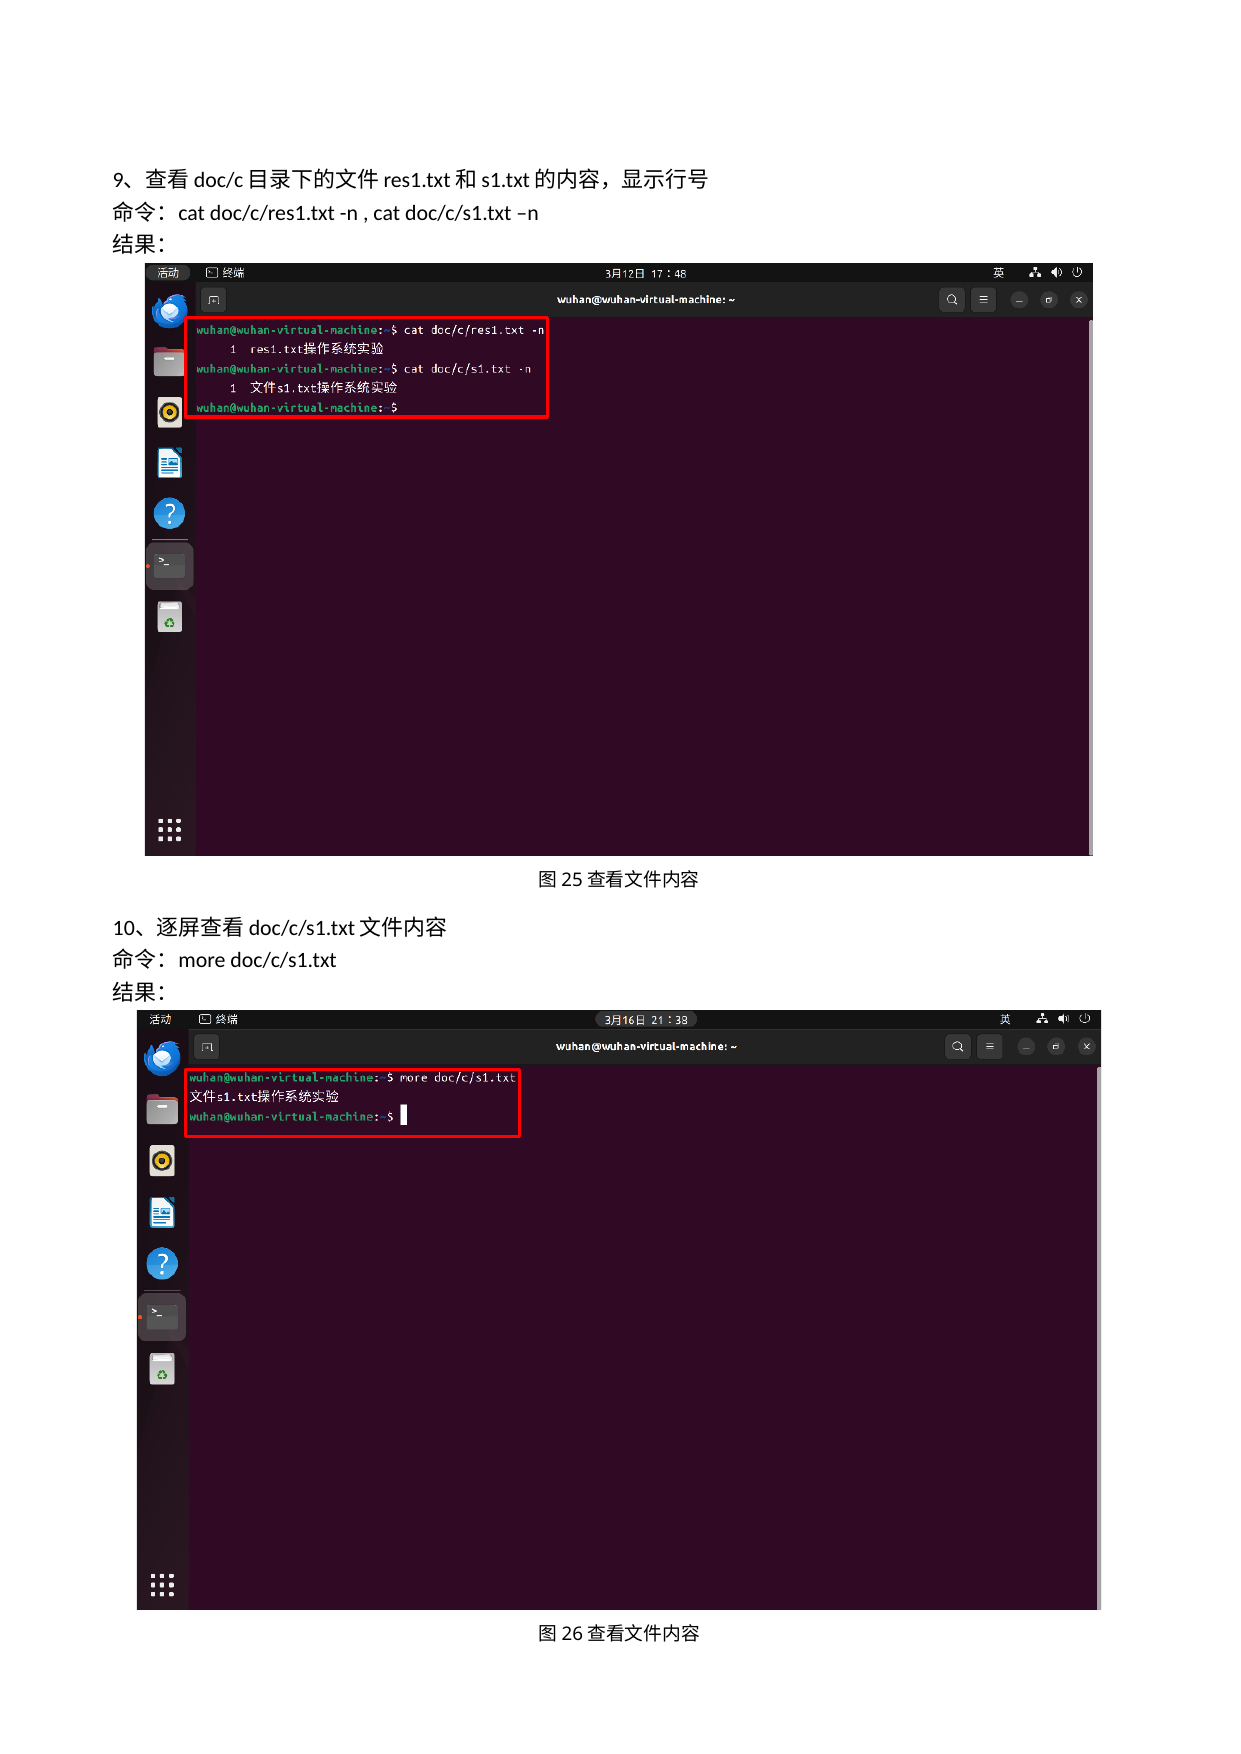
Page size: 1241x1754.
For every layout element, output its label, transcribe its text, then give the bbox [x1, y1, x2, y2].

text 10、逐屏查看doc/c/s1.txt文件内容 [112, 909, 1128, 942]
picture [136, 1010, 1102, 1610]
text 结果： [112, 974, 1128, 1007]
picture [144, 263, 1093, 856]
text 结果： [112, 227, 1128, 259]
text 9、查看doc/c目录下的文件res1.txt和s1.txt的内容，显示行号 [112, 162, 1128, 194]
text 命令：more doc/c/s1.txt [112, 942, 1128, 974]
text 命令：cat doc/c/res1.txt -n , cat doc/c/s1.txt –n [112, 194, 1128, 227]
